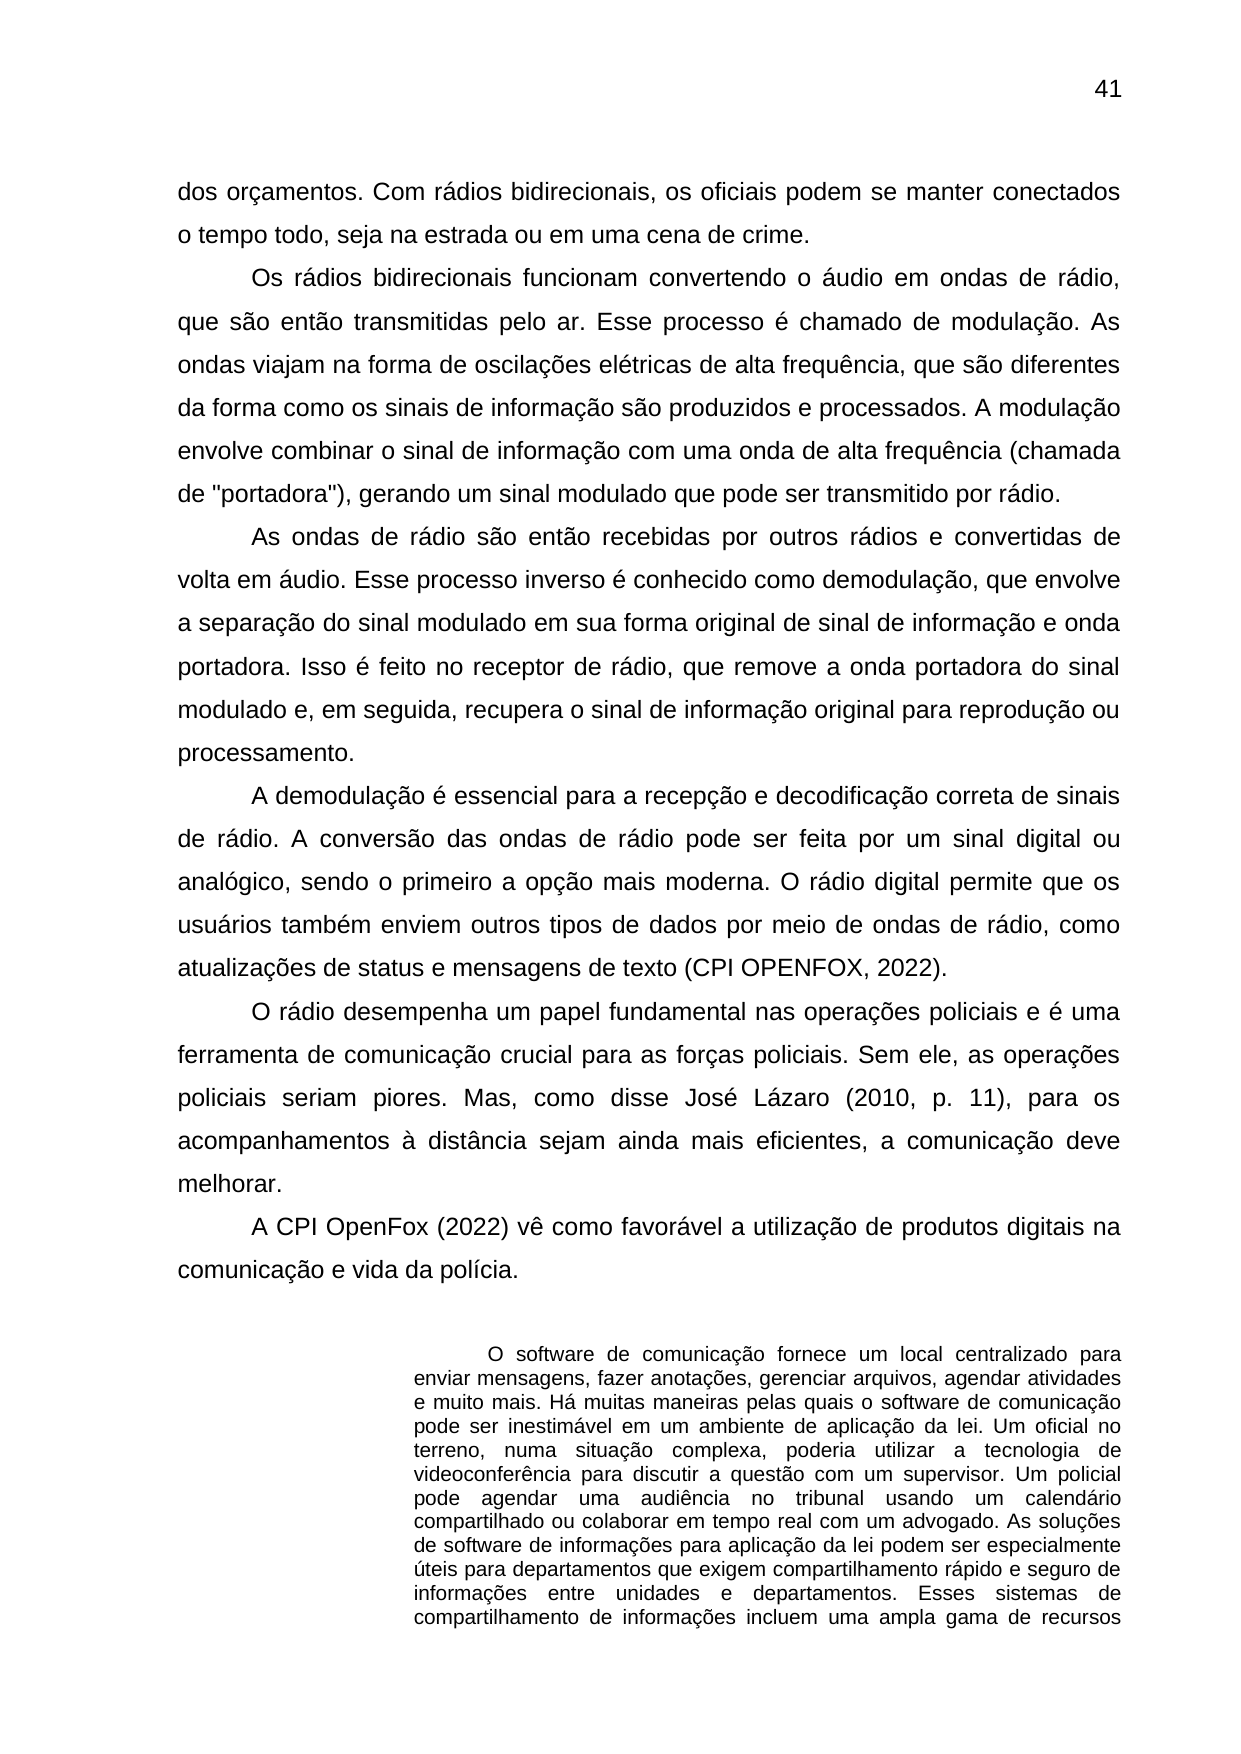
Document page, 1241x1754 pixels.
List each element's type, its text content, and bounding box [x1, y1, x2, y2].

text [413, 1342, 1122, 1629]
text O rádio desempenha um papel fundamental nas operações policiais e é uma ferramenta de comunicação crucial para as forças policiais. Sem ele, as operações policiais seriam piores. Mas, como disse José Lázaro (2010, p. 11), para os acompanhamentos à distância sejam ainda mais eficientes, a comunicação deve melhorar. [177, 997, 1122, 1198]
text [177, 177, 1122, 249]
text A CPI OpenFox (2022) vê como favorável a utilização de produtos digitais na comunicação e vida da polícia. [177, 1212, 1122, 1284]
text Os rádios bidirecionais funcionam convertendo o áudio em ondas de rádio, que são então transmitidas pelo ar. Esse processo é chamado de modulação. As ondas viajam na forma de oscilações elétricas de alta frequência, que são diferentes da forma como os sinais de informação são produzidos e processados. A modulação envolve combinar o sinal de informação com uma onda de alta frequência (chamada de "portadora"), gerando um sinal modulado que pode ser transmitido por rádio. [177, 263, 1122, 508]
text A demodulação é essencial para a recepção e decodificação correta de sinais de rádio. A conversão das ondas de rádio pode ser feita por um sinal digital ou analógico, sendo o primeiro a opção mais moderna. O rádio digital permite que os usuários também enviem outros tipos de dados por meio de ondas de rádio, como atualizações de status e mensagens de texto (CPI OPENFOX, 2022). [177, 781, 1122, 982]
text As ondas de rádio são então recebidas por outros rádios e convertidas de volta em áudio. Esse processo inverso é conhecido como demodulação, que envolve a separação do sinal modulado em sua forma original de sinal de informação e onda portadora. Isso é feito no receptor de rádio, que remove a onda portadora do sinal modulado e, em seguida, recupera o sinal de informação original para reprodução ou processamento. [177, 522, 1122, 767]
